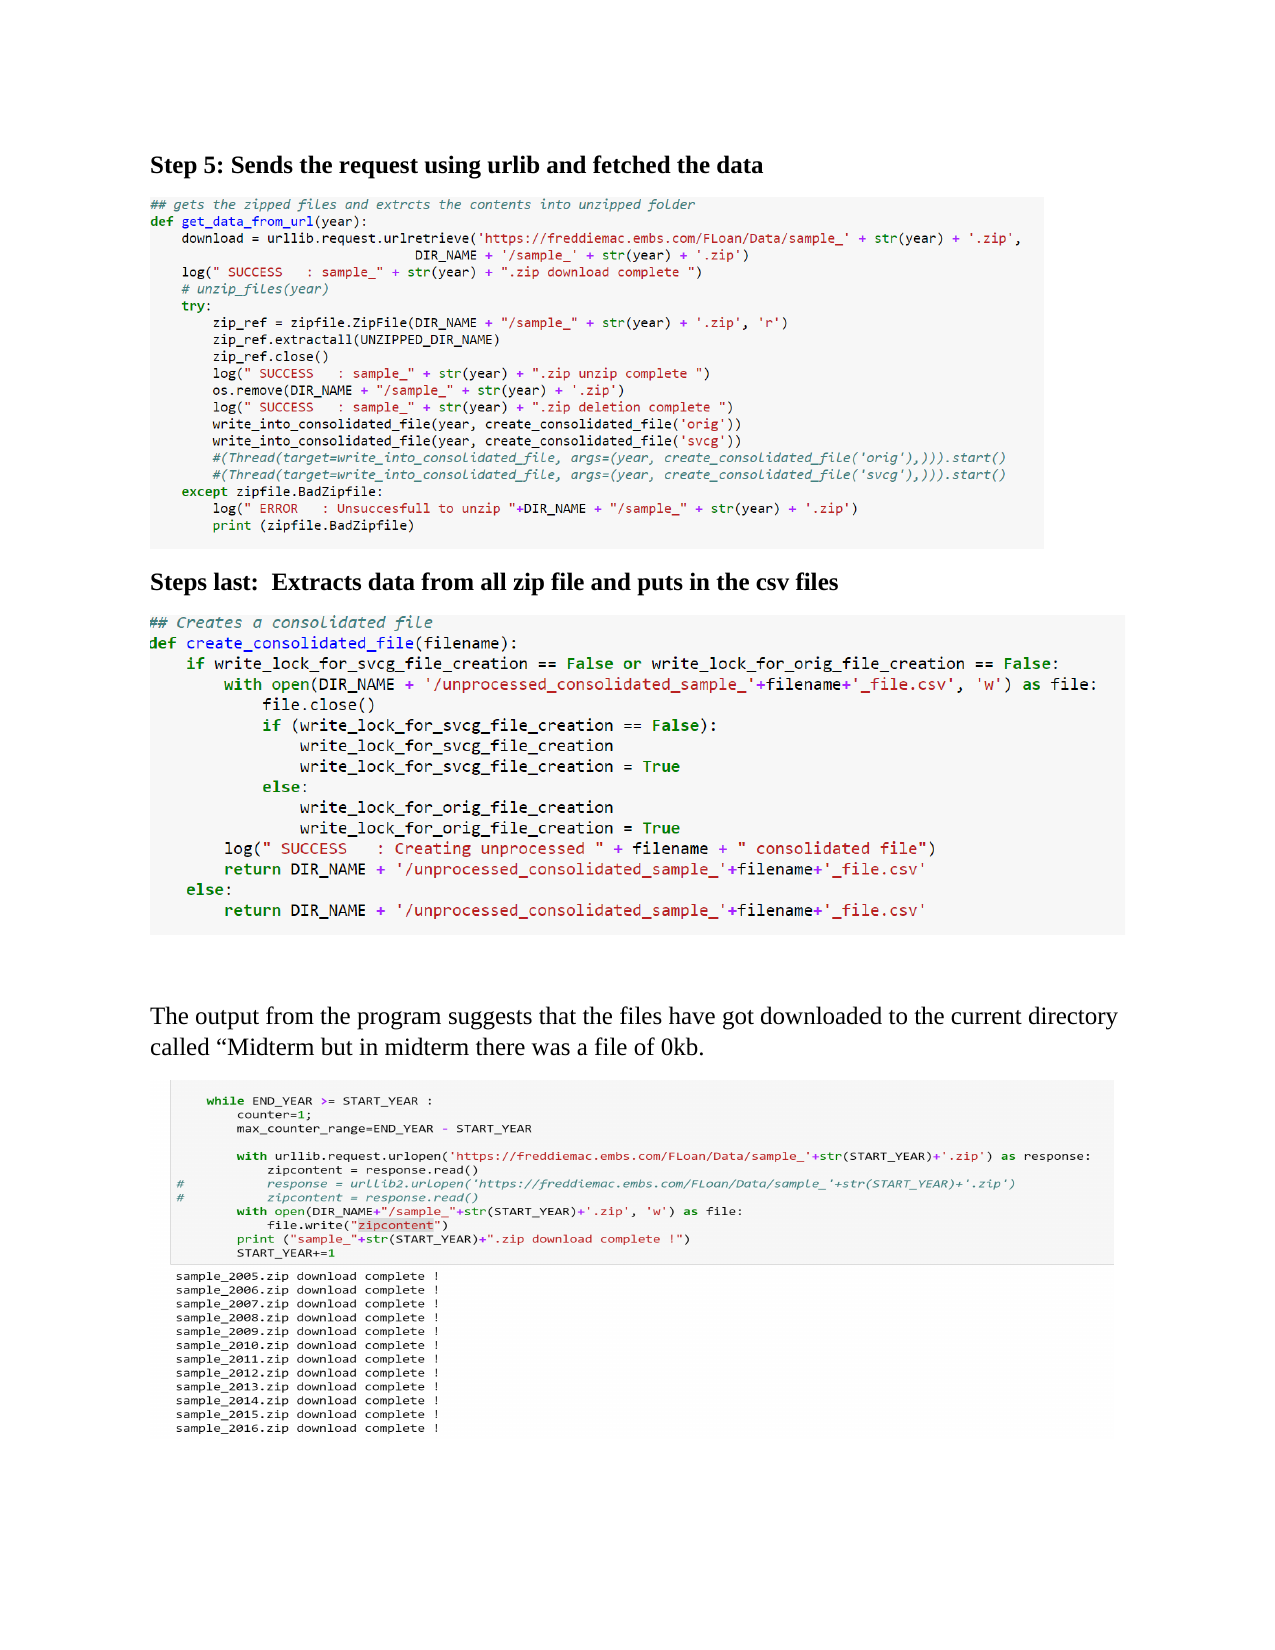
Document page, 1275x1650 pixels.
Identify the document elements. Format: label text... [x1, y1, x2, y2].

picture [150, 197, 1044, 549]
picture [150, 1080, 1114, 1439]
text Step 5: Sends the request using urlib and fetched the data [150, 150, 1125, 179]
text Steps last: Extracts data from all zip file and puts in the csv files [150, 567, 1125, 596]
text The output from the program suggests that the files have got downloaded to the current directory called “Midterm but in midterm there was a file of 0kb. [150, 1001, 1125, 1061]
picture [150, 615, 1125, 935]
